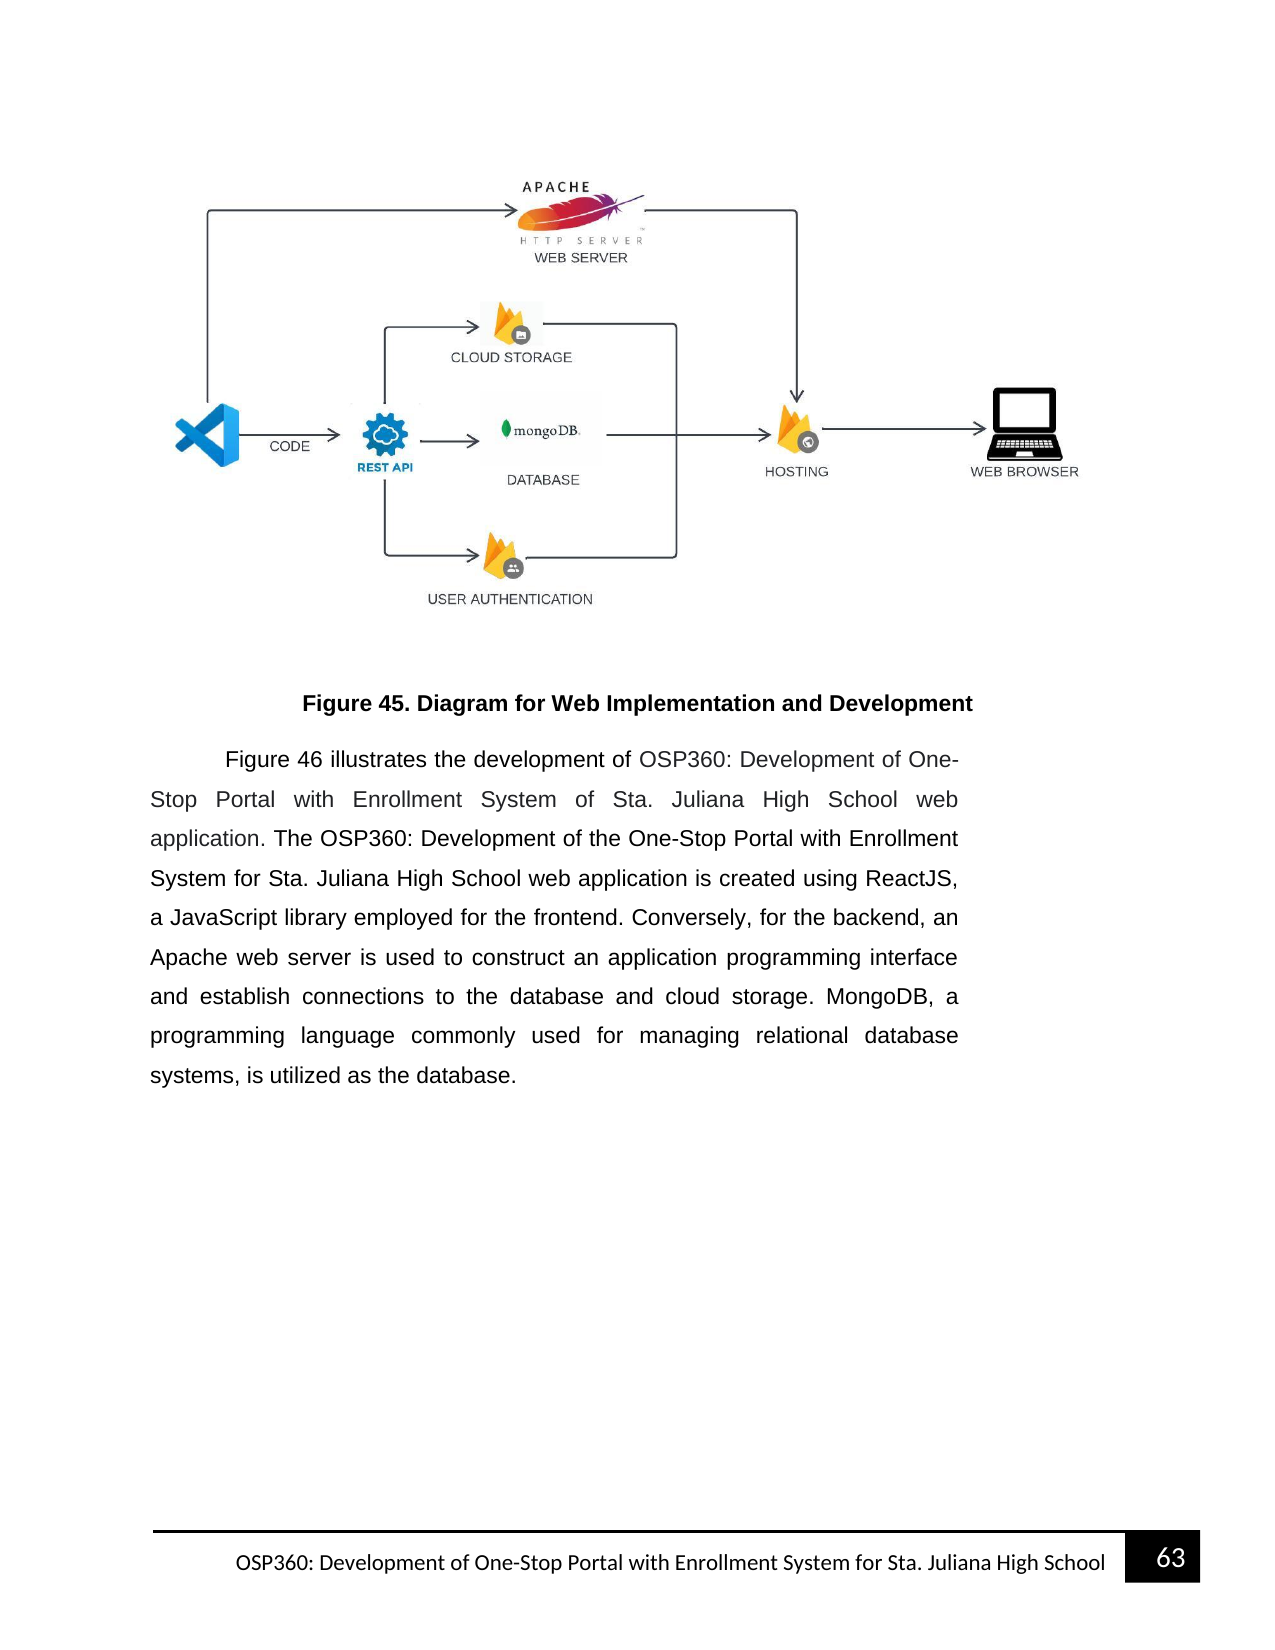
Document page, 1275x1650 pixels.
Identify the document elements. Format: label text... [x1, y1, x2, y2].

list Figure 45. Diagram for Web Implementation and Development [150, 690, 1125, 716]
picture [150, 150, 1125, 646]
text Figure 46 illustrates the development of OSP360: Development of One-Stop Portal with Enrollment System of Sta. Juliana High School web application. The OSP360: Development of the One-Stop Portal with Enrollment System for Sta. Juliana High School web application is created using ReactJS, a JavaScript library employed for the frontend. Conversely, for the backend, an Apache web server is used to construct an application programming interface and establish connections to the database and cloud storage. MongoDB, a programming language commonly used for managing relational database systems, is utilized as the database. [150, 812, 959, 1088]
